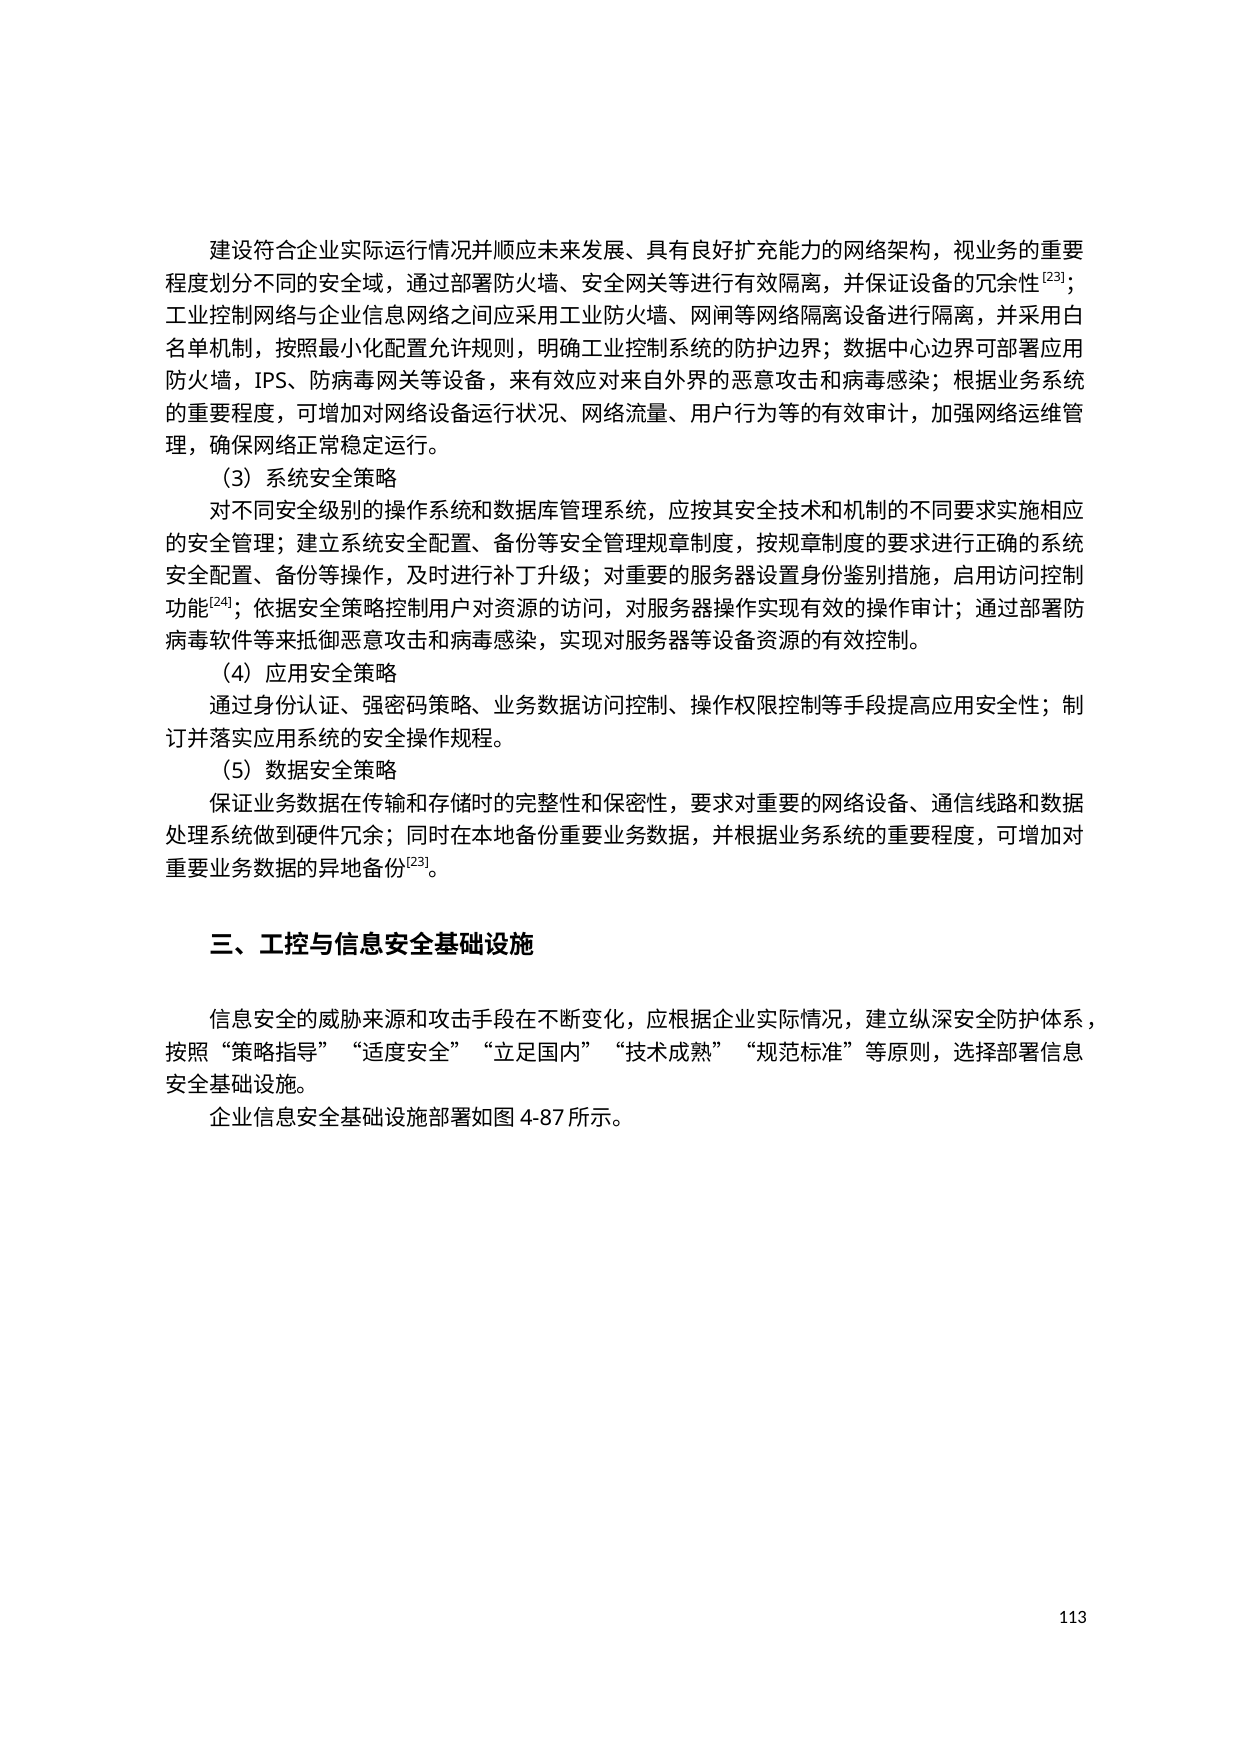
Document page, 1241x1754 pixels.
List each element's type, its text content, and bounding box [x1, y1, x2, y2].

subtitle 三、工控与信息安全基础设施 [165, 910, 1087, 975]
text 通过身份认证、强密码策略、业务数据访问控制、操作权限控制等手段提高应用安全性；制订并落实应用系统的安全操作规程。 [165, 688, 1087, 753]
text 信息安全的威胁来源和攻击手段在不断变化，应根据企业实际情况，建立纵深安全防护体系，按照“策略指导”“适度安全”“立足国内”“技术成熟”“规范标准”等原则，选择部署信息安全基础设施。 [165, 1002, 1087, 1099]
text （3）系统安全策略 [165, 460, 1087, 493]
text （4）应用安全策略 [165, 655, 1087, 688]
text （5）数据安全策略 [165, 753, 1087, 785]
text 企业信息安全基础设施部署如图4-87所示。 [165, 1099, 1087, 1132]
text 建设符合企业实际运行情况并顺应未来发展、具有良好扩充能力的网络架构，视业务的重要程度划分不同的安全域，通过部署防火墙、安全网关等进行有效隔离，并保证设备的冗余性[23]；工业控制网络与企业信息网络之间应采用工业防火墙、网闸等网络隔离设备进行隔离，并采用白名单机制，按照最小化配置允许规则，明确工业控制系统的防护边界；数据中心边界可部署应用防火墙，IPS、防病毒网关等设备，来有效应对来自外界的恶意攻击和病毒感染；根据业务系统的重要程度，可增加对网络设备运行状况、网络流量、用户行为等的有效审计，加强网络运维管理，确保网络正常稳定运行。 [165, 233, 1087, 460]
text 对不同安全级别的操作系统和数据库管理系统，应按其安全技术和机制的不同要求实施相应的安全管理；建立系统安全配置、备份等安全管理规章制度，按规章制度的要求进行正确的系统安全配置、备份等操作，及时进行补丁升级；对重要的服务器设置身份鉴别措施，启用访问控制功能[24]；依据安全策略控制用户对资源的访问，对服务器操作实现有效的操作审计；通过部署防病毒软件等来抵御恶意攻击和病毒感染，实现对服务器等设备资源的有效控制。 [165, 493, 1087, 655]
text 保证业务数据在传输和存储时的完整性和保密性，要求对重要的网络设备、通信线路和数据处理系统做到硬件冗余；同时在本地备份重要业务数据，并根据业务系统的重要程度，可增加对重要业务数据的异地备份[23]。 [165, 785, 1087, 883]
